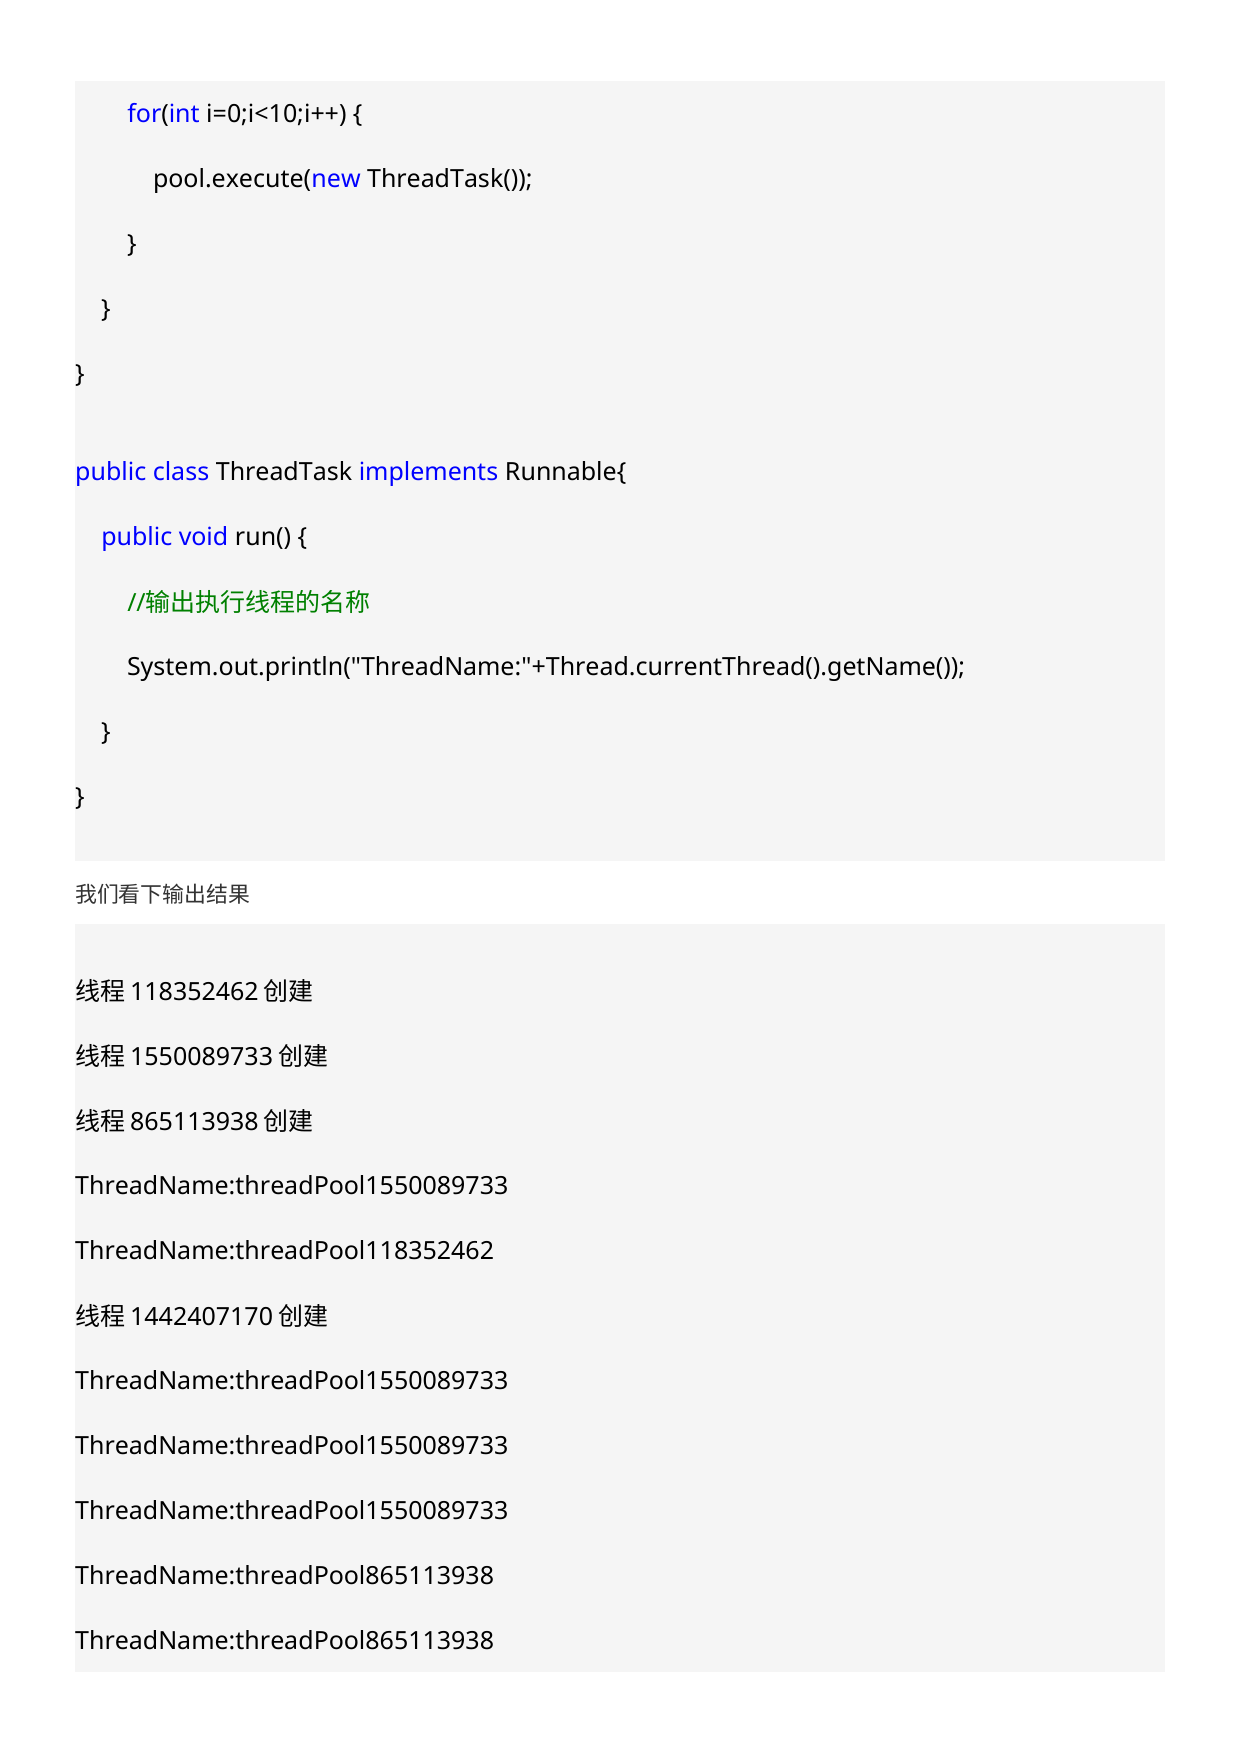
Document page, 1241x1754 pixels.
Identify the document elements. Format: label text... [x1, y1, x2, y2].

text 线程1442407170创建 [75, 1282, 1165, 1347]
text } [75, 341, 1165, 406]
text for(int i=0;i<10;i++) { [75, 81, 1165, 146]
text } [75, 698, 1165, 763]
text ThreadName:threadPool1550089733 [75, 1412, 1165, 1477]
text 我们看下输出结果 [75, 876, 1165, 909]
text //输出执行线程的名称 [75, 568, 1165, 633]
text 线程865113938创建 [75, 1087, 1165, 1152]
text public class ThreadTask implements Runnable{ [75, 438, 1165, 503]
text } [75, 276, 1165, 341]
text } [75, 211, 1165, 276]
text ThreadName:threadPool865113938 [75, 1607, 1165, 1672]
text 线程1550089733创建 [75, 1022, 1165, 1087]
text ThreadName:threadPool118352462 [75, 1217, 1165, 1282]
text public void run() { [75, 503, 1165, 568]
text pool.execute(new ThreadTask()); [75, 146, 1165, 211]
text ThreadName:threadPool1550089733 [75, 1152, 1165, 1217]
text ThreadName:threadPool1550089733 [75, 1477, 1165, 1542]
text ThreadName:threadPool1550089733 [75, 1347, 1165, 1412]
text } [75, 763, 1165, 828]
text 线程118352462创建 [75, 957, 1165, 1022]
text System.out.println("ThreadName:"+Thread.currentThread().getName()); [75, 633, 1165, 698]
text ThreadName:threadPool865113938 [75, 1542, 1165, 1607]
